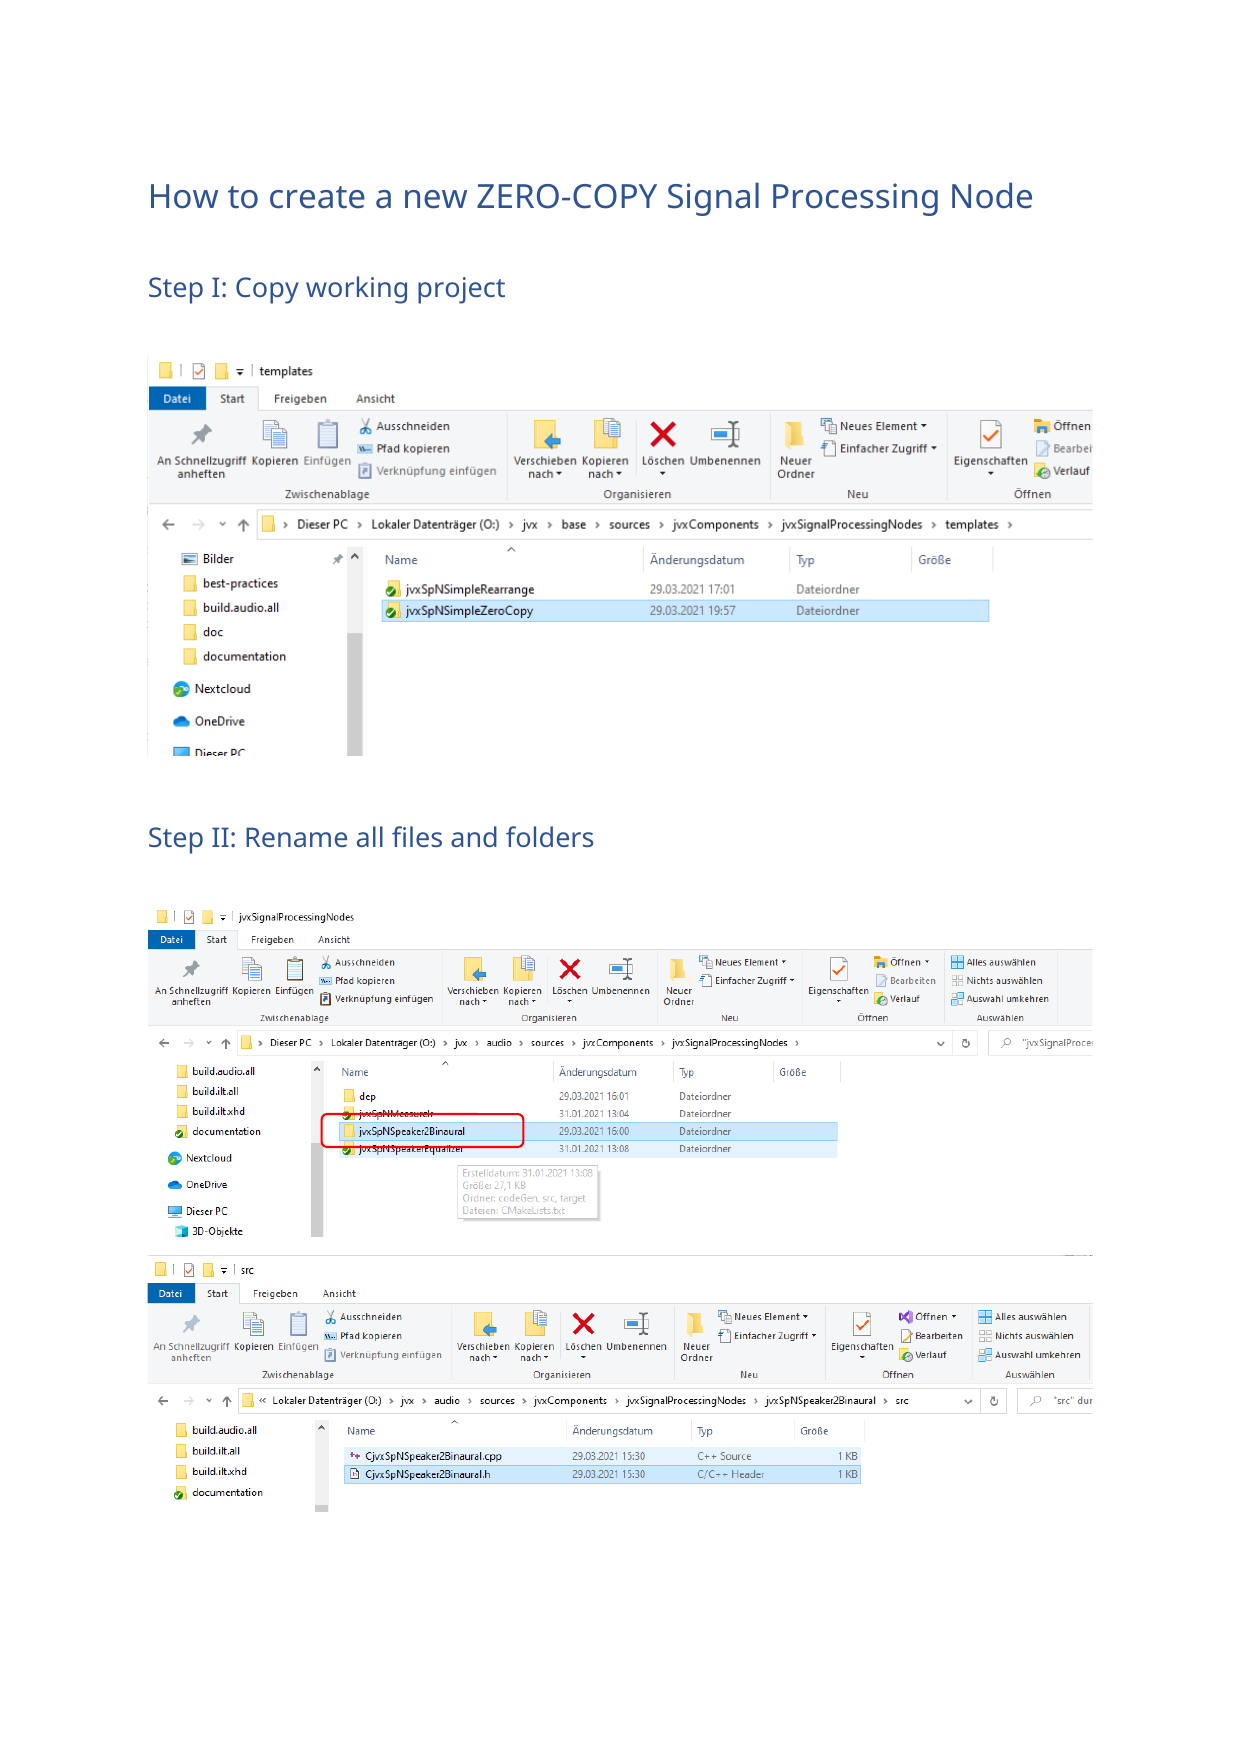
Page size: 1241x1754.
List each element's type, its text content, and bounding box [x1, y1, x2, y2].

picture [147, 355, 1093, 756]
picture [147, 1255, 1093, 1512]
picture [147, 905, 1093, 1237]
subtitle Step I: Copy working project [148, 268, 1093, 305]
subtitle How to create a new ZERO-COPY Signal Processing Node [148, 173, 1093, 218]
subtitle Step II: Rename all files and folders [148, 819, 1093, 856]
